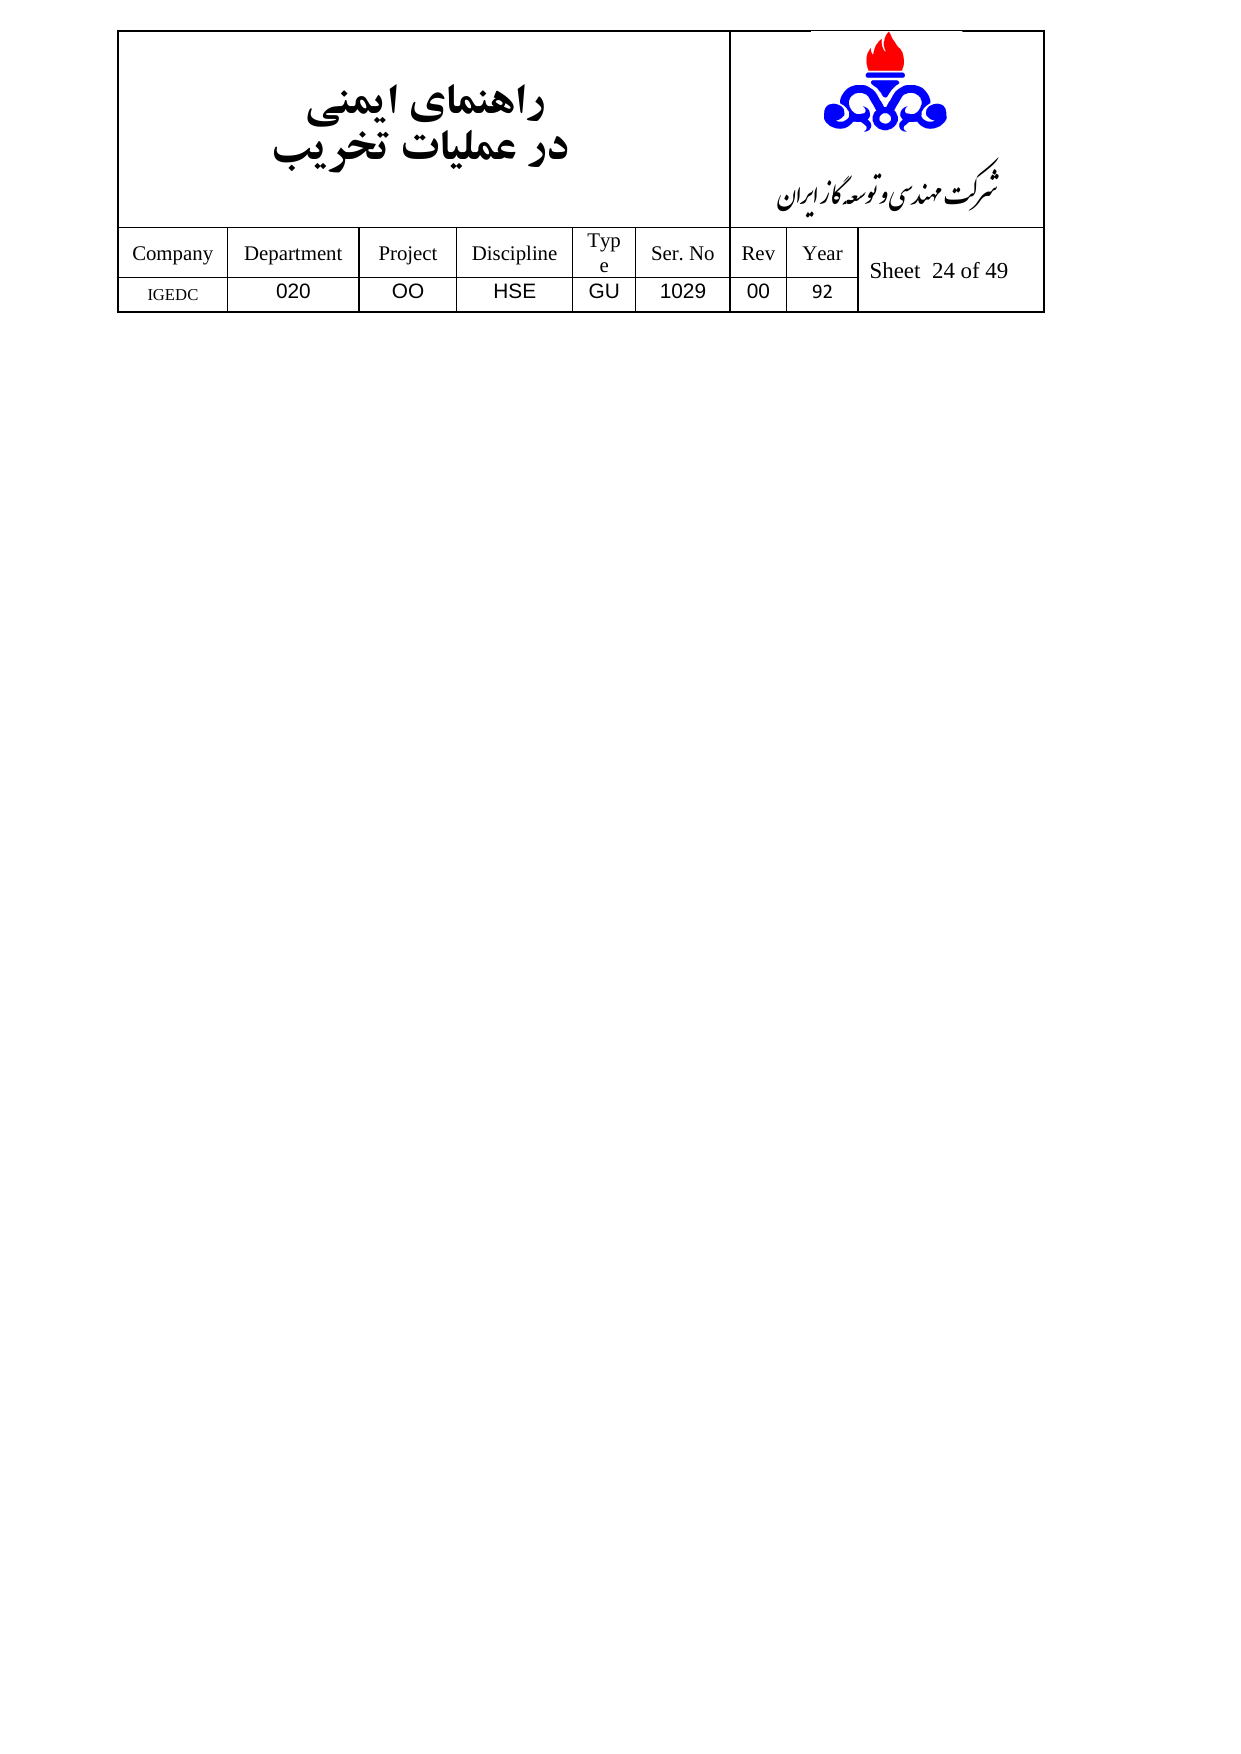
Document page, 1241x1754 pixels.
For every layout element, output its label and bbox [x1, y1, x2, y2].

picture [811, 31, 963, 132]
